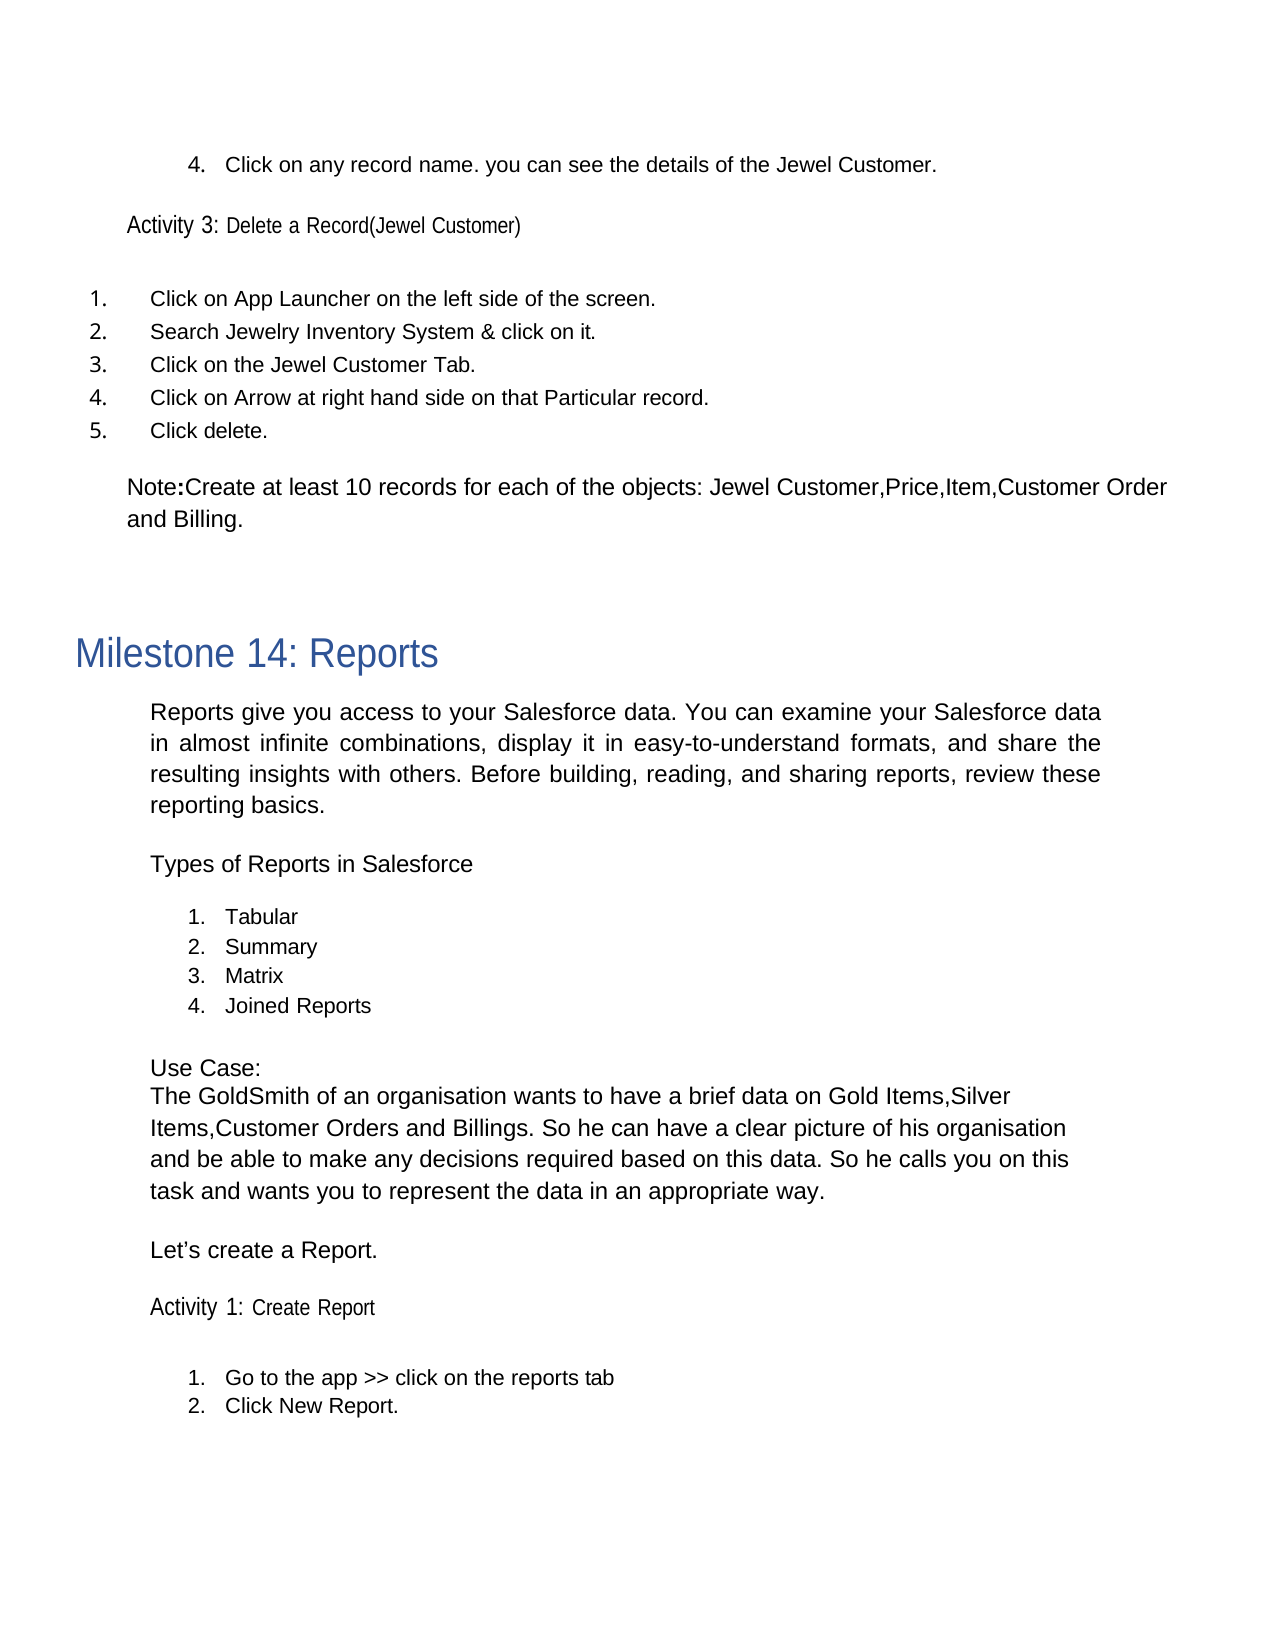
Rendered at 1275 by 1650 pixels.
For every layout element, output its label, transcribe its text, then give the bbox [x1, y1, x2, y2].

subtitle Milestone 14: Reports [75, 629, 1200, 677]
list Click on the Jewel Customer Tab. [89, 349, 1200, 379]
list Tabular [188, 904, 1200, 929]
list Click New Report. [188, 1393, 1200, 1418]
list Click on App Launcher on the left side of the screen. [89, 283, 1200, 313]
list Matrix [188, 963, 1200, 988]
text The GoldSmith of an organisation wants to have a brief data on Gold Items,Silver Items,Customer Orders and Billings. So he can have a clear picture of his organisation and be able to make any decisions required based on this data. So he calls you on this task and wants you to represent the data in an appropriate way. [150, 1082, 1104, 1204]
list Go to the app >> click on the reports tab [188, 1365, 1200, 1390]
text Use Case: [150, 1054, 1200, 1082]
list Summary [188, 933, 1200, 959]
list Search Jewelry Inventory System & click on it. [89, 316, 1200, 346]
text Note:Create at least 10 records for each of the objects: Jewel Customer,Price,Item,Customer Order and Billing. [127, 473, 1183, 532]
text Reports give you access to your Salesforce data. You can examine your Salesforce data in almost infinite combinations, display it in easy-to-understand formats, and share the resulting insights with others. Before building, reading, and sharing reports, review these reporting basics. [150, 698, 1102, 819]
list Click on any record name. you can see the details of the Jewel Customer. [188, 149, 1200, 179]
text Types of Reports in Salesforce [150, 850, 1200, 878]
text Let’s create a Report. [150, 1236, 1200, 1264]
list Click delete. [89, 415, 1200, 445]
text Activity 3: Delete a Record(Jewel Customer) [127, 210, 1200, 239]
list Joined Reports [188, 993, 1200, 1018]
list Click on Arrow at right hand side on that Particular record. [89, 382, 1200, 412]
text Activity 1: Create Report [150, 1292, 1200, 1320]
